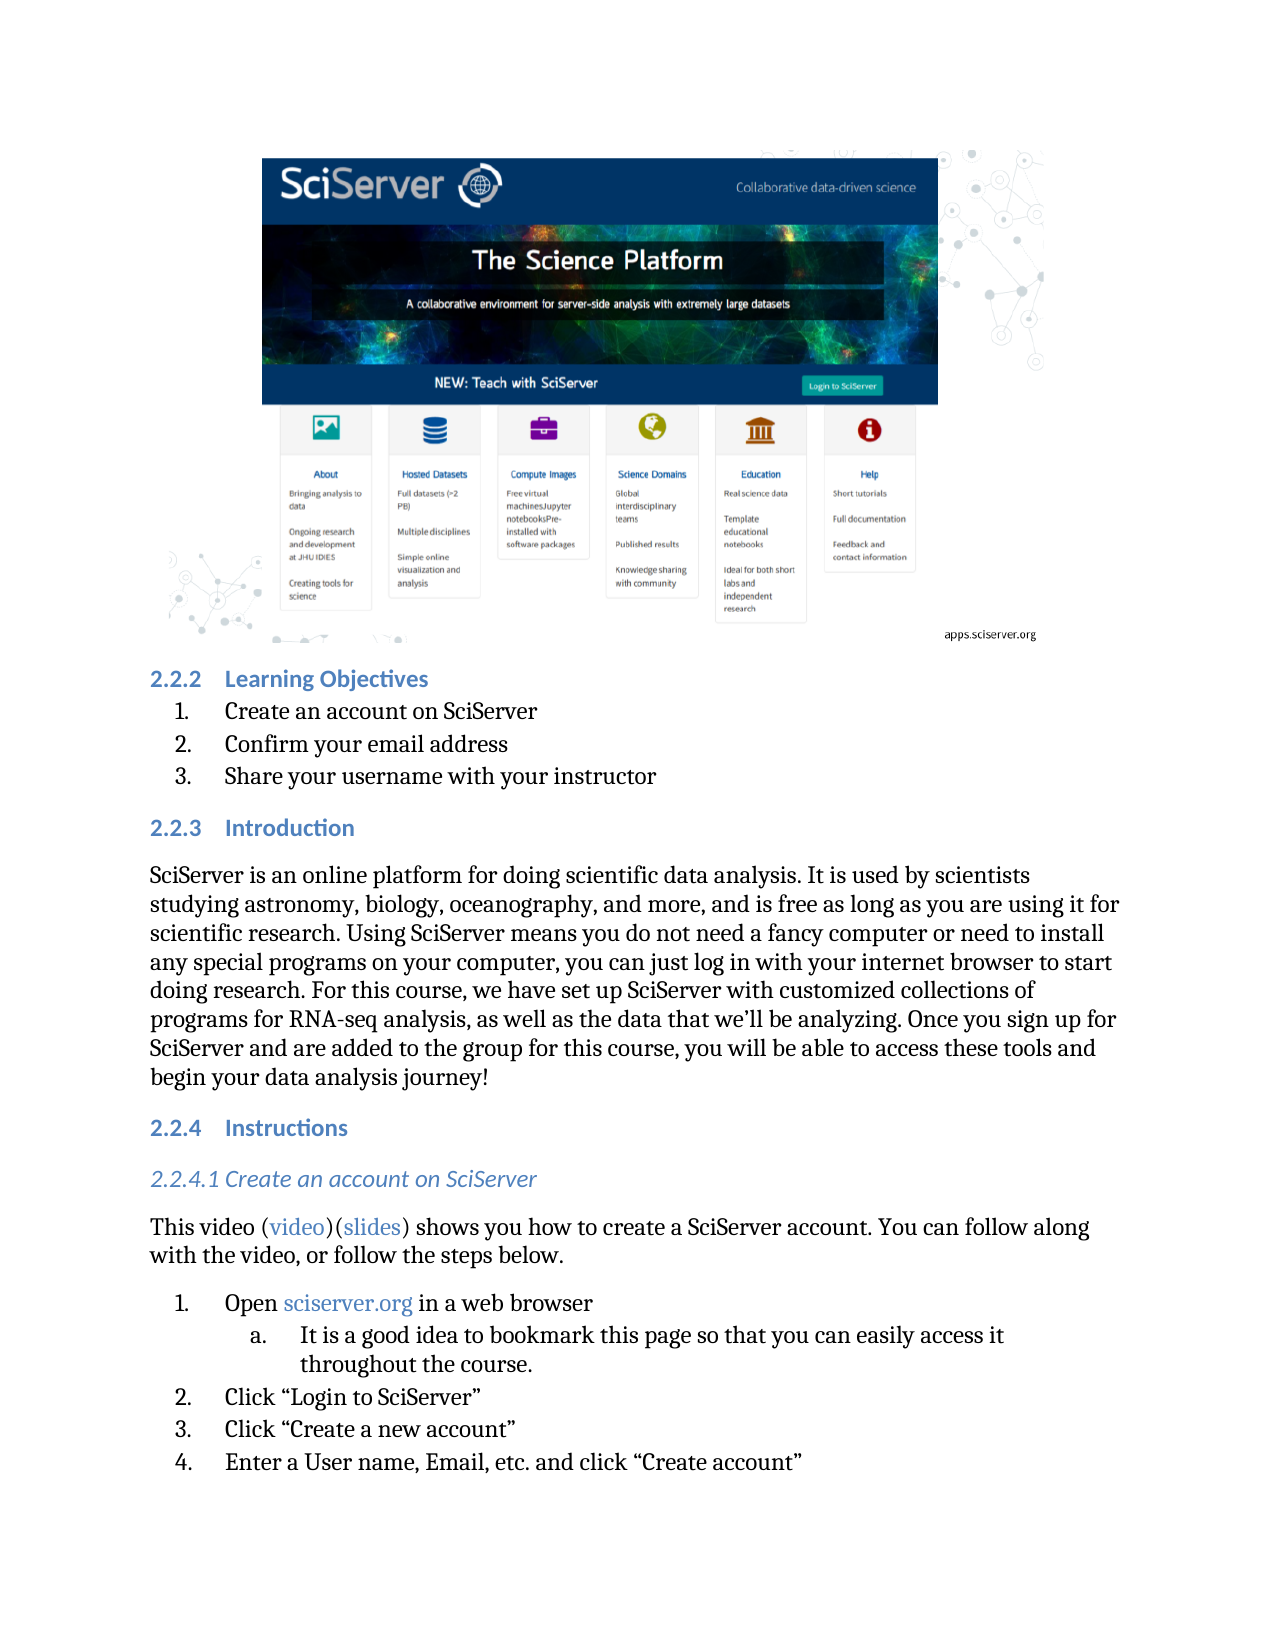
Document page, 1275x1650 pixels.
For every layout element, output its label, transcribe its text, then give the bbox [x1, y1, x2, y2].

text This video (video)(slides) shows you how to create a SciServer account. You can follow along with the video, or follow the steps below. [150, 1213, 1125, 1270]
subtitle 2.2.4.1 Create an account on SciServer [150, 1163, 1125, 1194]
list Enter a User name, Email, etc. and click “Create account” [175, 1448, 1125, 1476]
list Create an account on SciServer [175, 697, 1125, 726]
subtitle 2.2.2 Learning Objectives [150, 663, 1125, 693]
list Open sciserver.org in a web browser [175, 1289, 1125, 1318]
list Click “Login to SciServer” [175, 1383, 1125, 1411]
subtitle 2.2.4 Instructions [150, 1112, 1125, 1142]
list Confirm your email address [175, 730, 1125, 758]
list Share your username with your instructor [175, 762, 1125, 791]
list Click “Create a new account” [175, 1415, 1125, 1444]
picture [168, 150, 1044, 643]
subtitle 2.2.3 Introduction [150, 812, 1125, 842]
text SciServer is an online platform for doing scientific data analysis. It is used by scientists studying astronomy, biology, oceanography, and more, and is free as long as you are using it for scientific research. Using SciServer means you do not need a fancy computer or need to install any special programs on your computer, you can just log in with your internet browser to start doing research. For this course, we have set up SciServer with customized collections of programs for RNA-seq analysis, as well as the data that we’ll be analyzing. Once you sign up for SciServer and are added to the group for this course, you will be able to access these tools and begin your data analysis journey! [150, 861, 1125, 1091]
list It is a good idea to bookmark this page so that you can easily access it throughout the course. [250, 1321, 1125, 1379]
